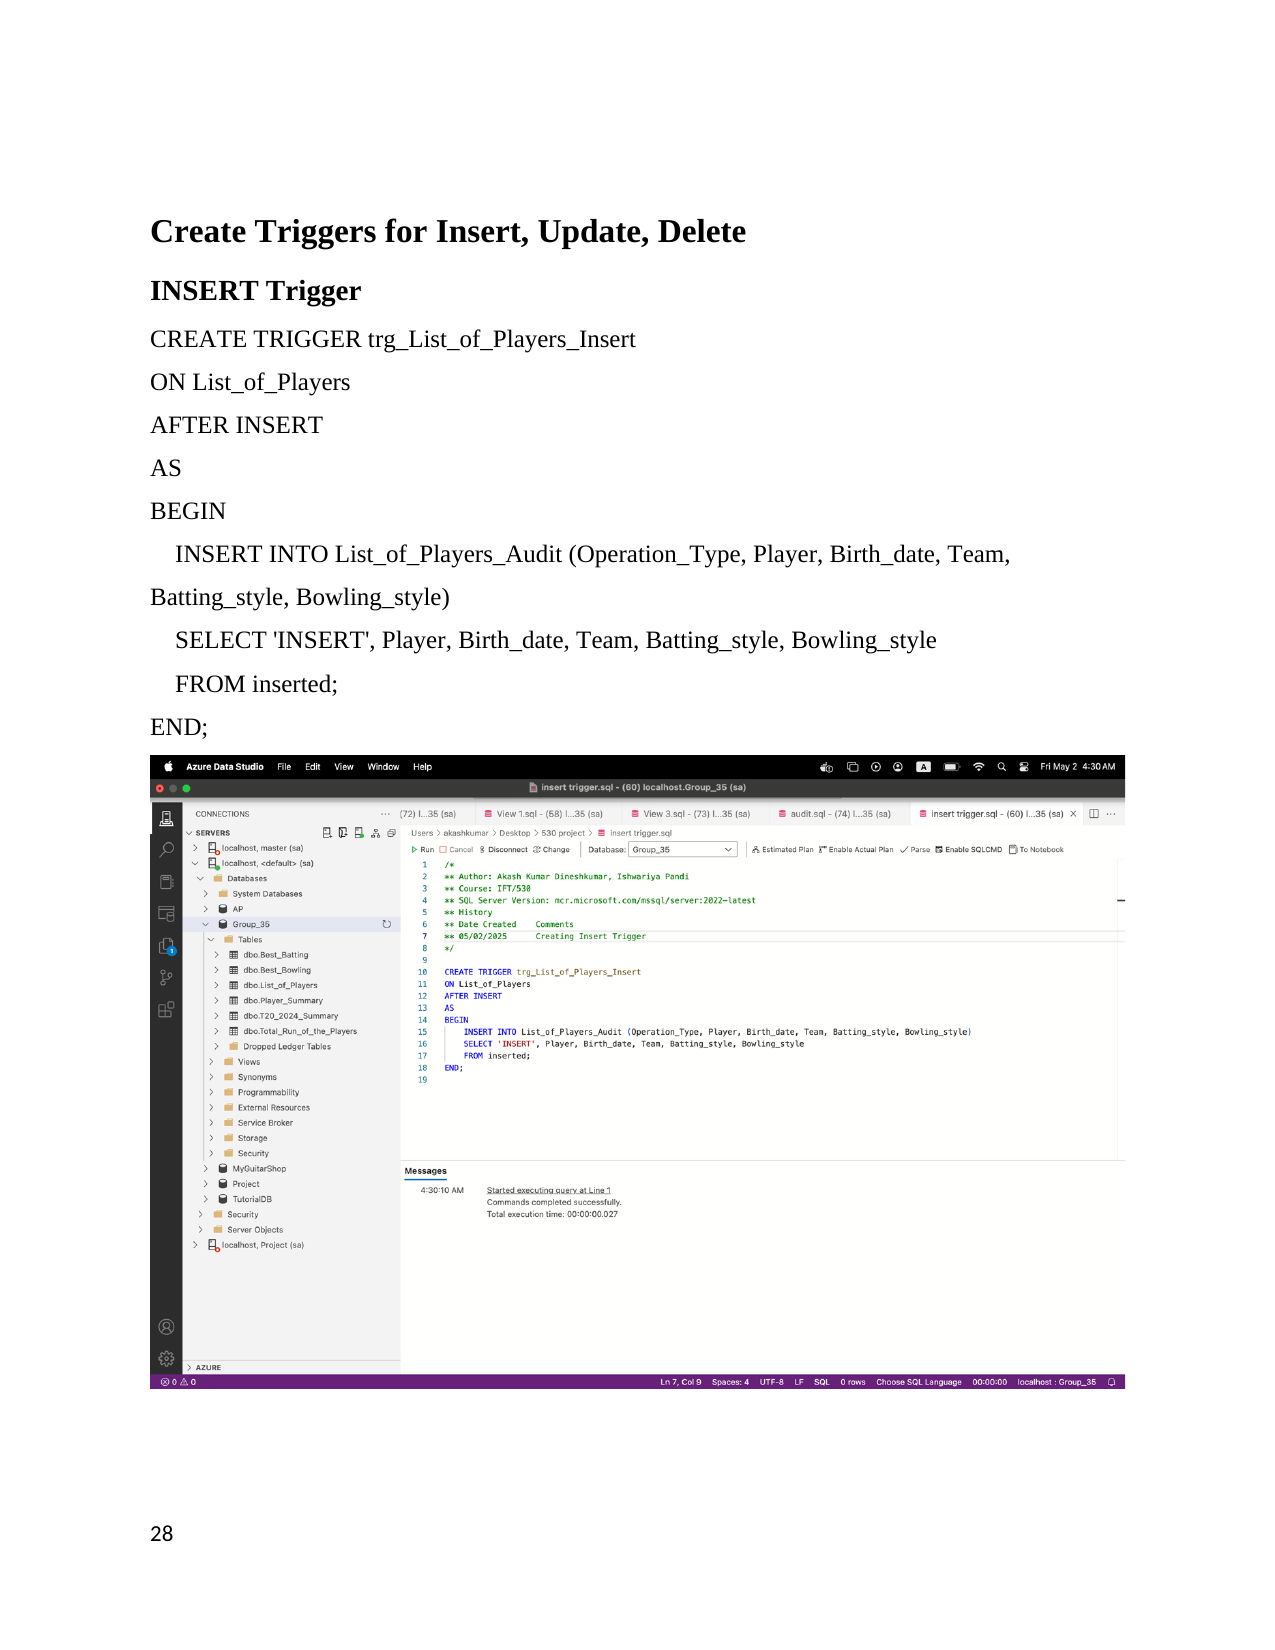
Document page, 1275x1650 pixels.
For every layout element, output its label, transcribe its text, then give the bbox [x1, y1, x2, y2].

text BEGIN [150, 496, 1125, 525]
text AFTER INSERT [150, 410, 1125, 439]
text INSERT INTO List_of_Players_Audit (Operation_Type, Player, Birth_date, Team, Batting_style, Bowling_style) [150, 539, 1125, 611]
text SELECT 'INSERT', Player, Birth_date, Team, Batting_style, Bowling_style [150, 626, 1125, 654]
text END; [150, 712, 1125, 741]
text ON List_of_Players [150, 367, 1125, 396]
text FROM inserted; [150, 669, 1125, 697]
picture [150, 755, 1125, 1389]
subtitle Create Triggers for Insert, Update, Delete [150, 212, 1125, 250]
text AS [150, 453, 1125, 482]
subtitle INSERT Trigger [150, 273, 1125, 307]
text CREATE TRIGGER trg_List_of_Players_Insert [150, 324, 1125, 352]
